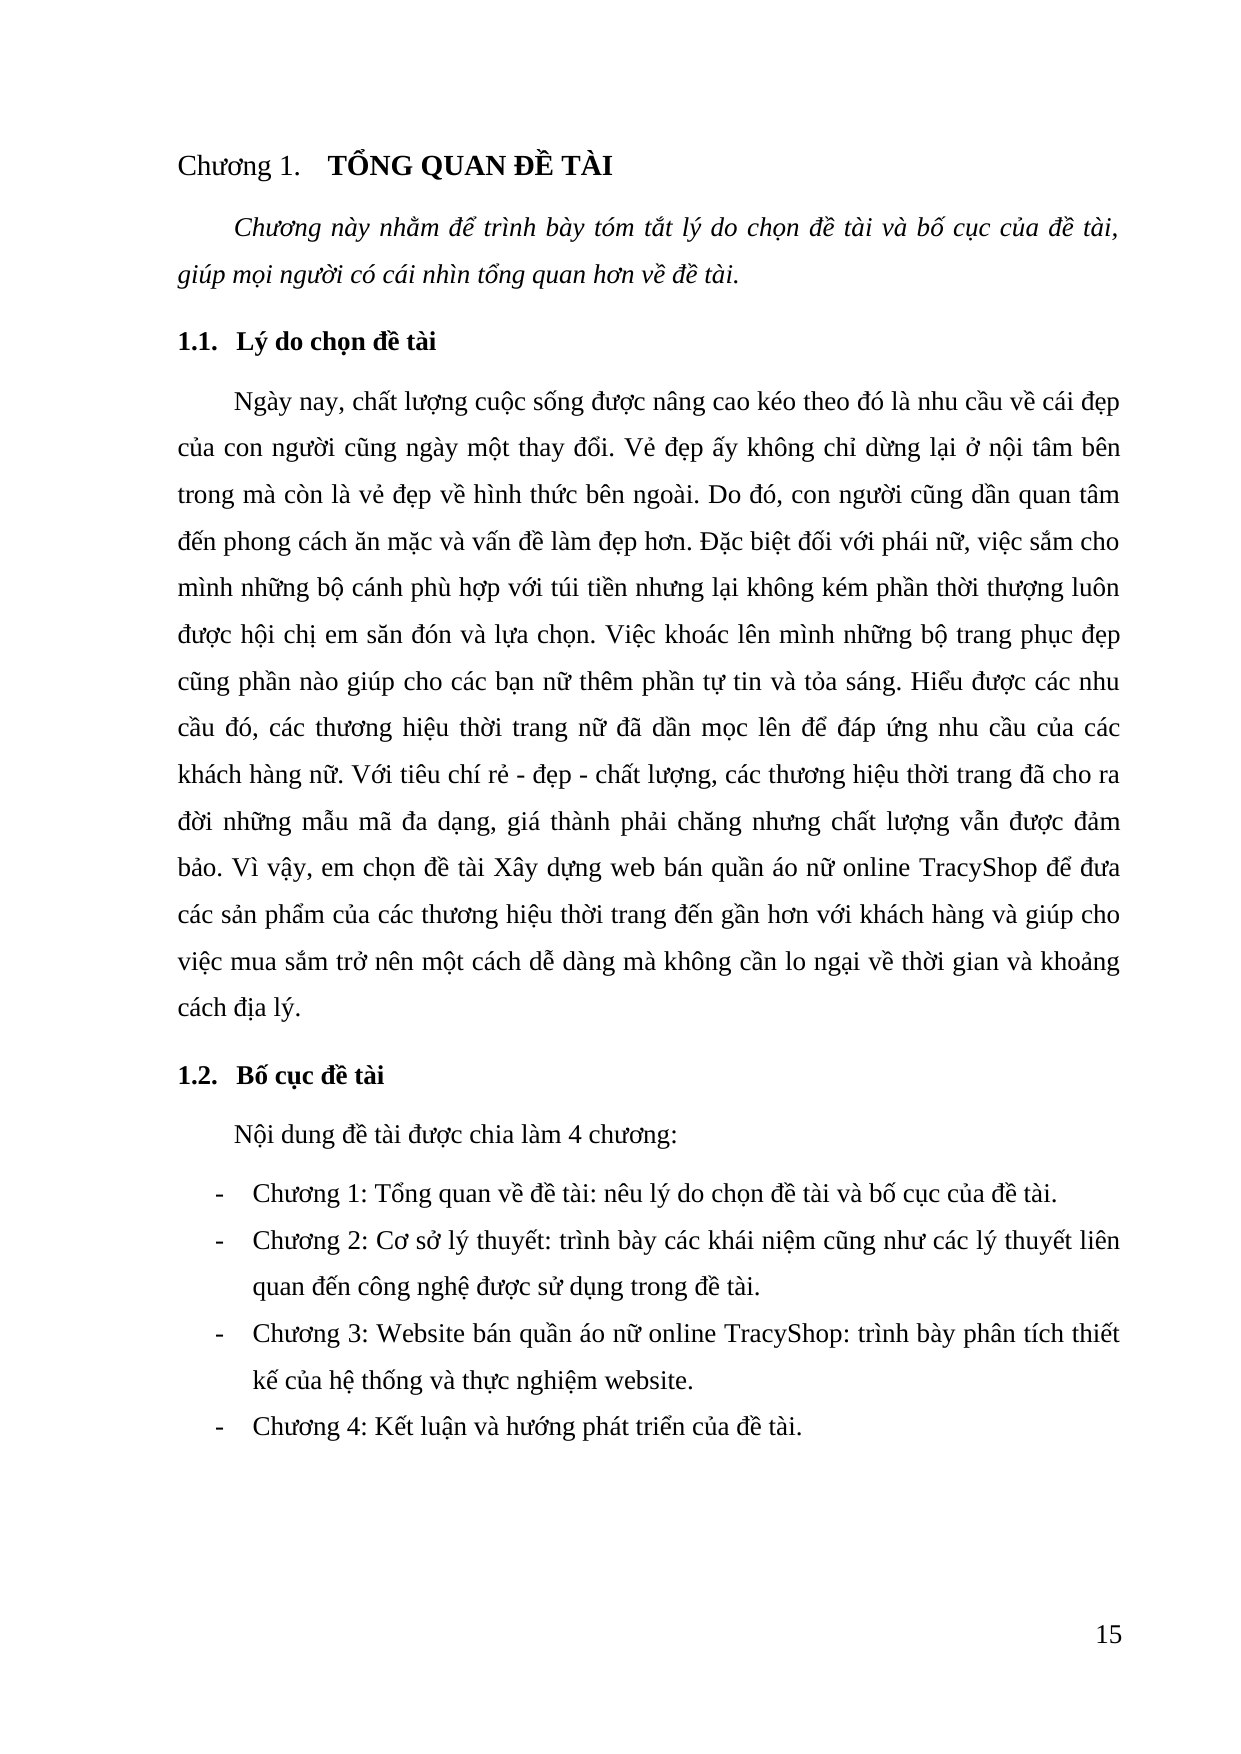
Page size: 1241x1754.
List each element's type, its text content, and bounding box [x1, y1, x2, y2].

list Chương 2: Cơ sở lý thuyết: trình bày các khái niệm cũng như các lý thuyết liên quan đến công nghệ được sử dụng trong đề tài. [215, 1224, 1122, 1302]
list Chương 3: Website bán quần áo nữ online TracyShop: trình bày phân tích thiết kế của hệ thống và thực nghiệm website. [215, 1317, 1122, 1395]
subtitle Bố cục đề tài [177, 1059, 1122, 1090]
text Chương này nhằm để trình bày tóm tắt lý do chọn đề tài và bố cục của đề tài, giúp mọi người có cái nhìn tổng quan hơn về đề tài. [177, 211, 1122, 289]
subtitle Lý do chọn đề tài [177, 326, 1122, 357]
list Chương 1: Tổng quan về đề tài: nêu lý do chọn đề tài và bố cục của đề tài. [215, 1177, 1122, 1208]
subtitle TỔNG QUAN ĐỀ TÀI [177, 148, 1122, 182]
list Chương 4: Kết luận và hướng phát triển của đề tài. [215, 1411, 1122, 1442]
text Ngày nay, chất lượng cuộc sống được nâng cao kéo theo đó là nhu cầu về cái đẹp của con người cũng ngày một thay đổi. Vẻ đẹp ấy không chỉ dừng lại ở nội tâm bên trong mà còn là vẻ đẹp về hình thức bên ngoài. Do đó, con người cũng dần quan tâm đến phong cách ăn mặc và vấn đề làm đẹp hơn. Đặc biệt đối với phái nữ, việc sắm cho mình những bộ cánh phù hợp với túi tiền nhưng lại không kém phần thời thượng luôn được hội chị em săn đón và lựa chọn. Việc khoác lên mình những bộ trang phục đẹp cũng phần nào giúp cho các bạn nữ thêm phần tự tin và tỏa sáng. Hiểu được các nhu cầu đó, các thương hiệu thời trang nữ đã dần mọc lên để đáp ứng nhu cầu của các khách hàng nữ. Với tiêu chí rẻ - đẹp - chất lượng, các thương hiệu thời trang đã cho ra đời những mẫu mã đa dạng, giá thành phải chăng nhưng chất lượng vẫn được đảm bảo. Vì vậy, em chọn đề tài Xây dựng web bán quần áo nữ online TracyShop để đưa các sản phẩm của các thương hiệu thời trang đến gần hơn với khách hàng và giúp cho việc mua sắm trở nên một cách dễ dàng mà không cần lo ngại về thời gian và khoảng cách địa lý. [177, 385, 1122, 1022]
text Nội dung đề tài được chia làm 4 chương: [177, 1118, 1122, 1149]
